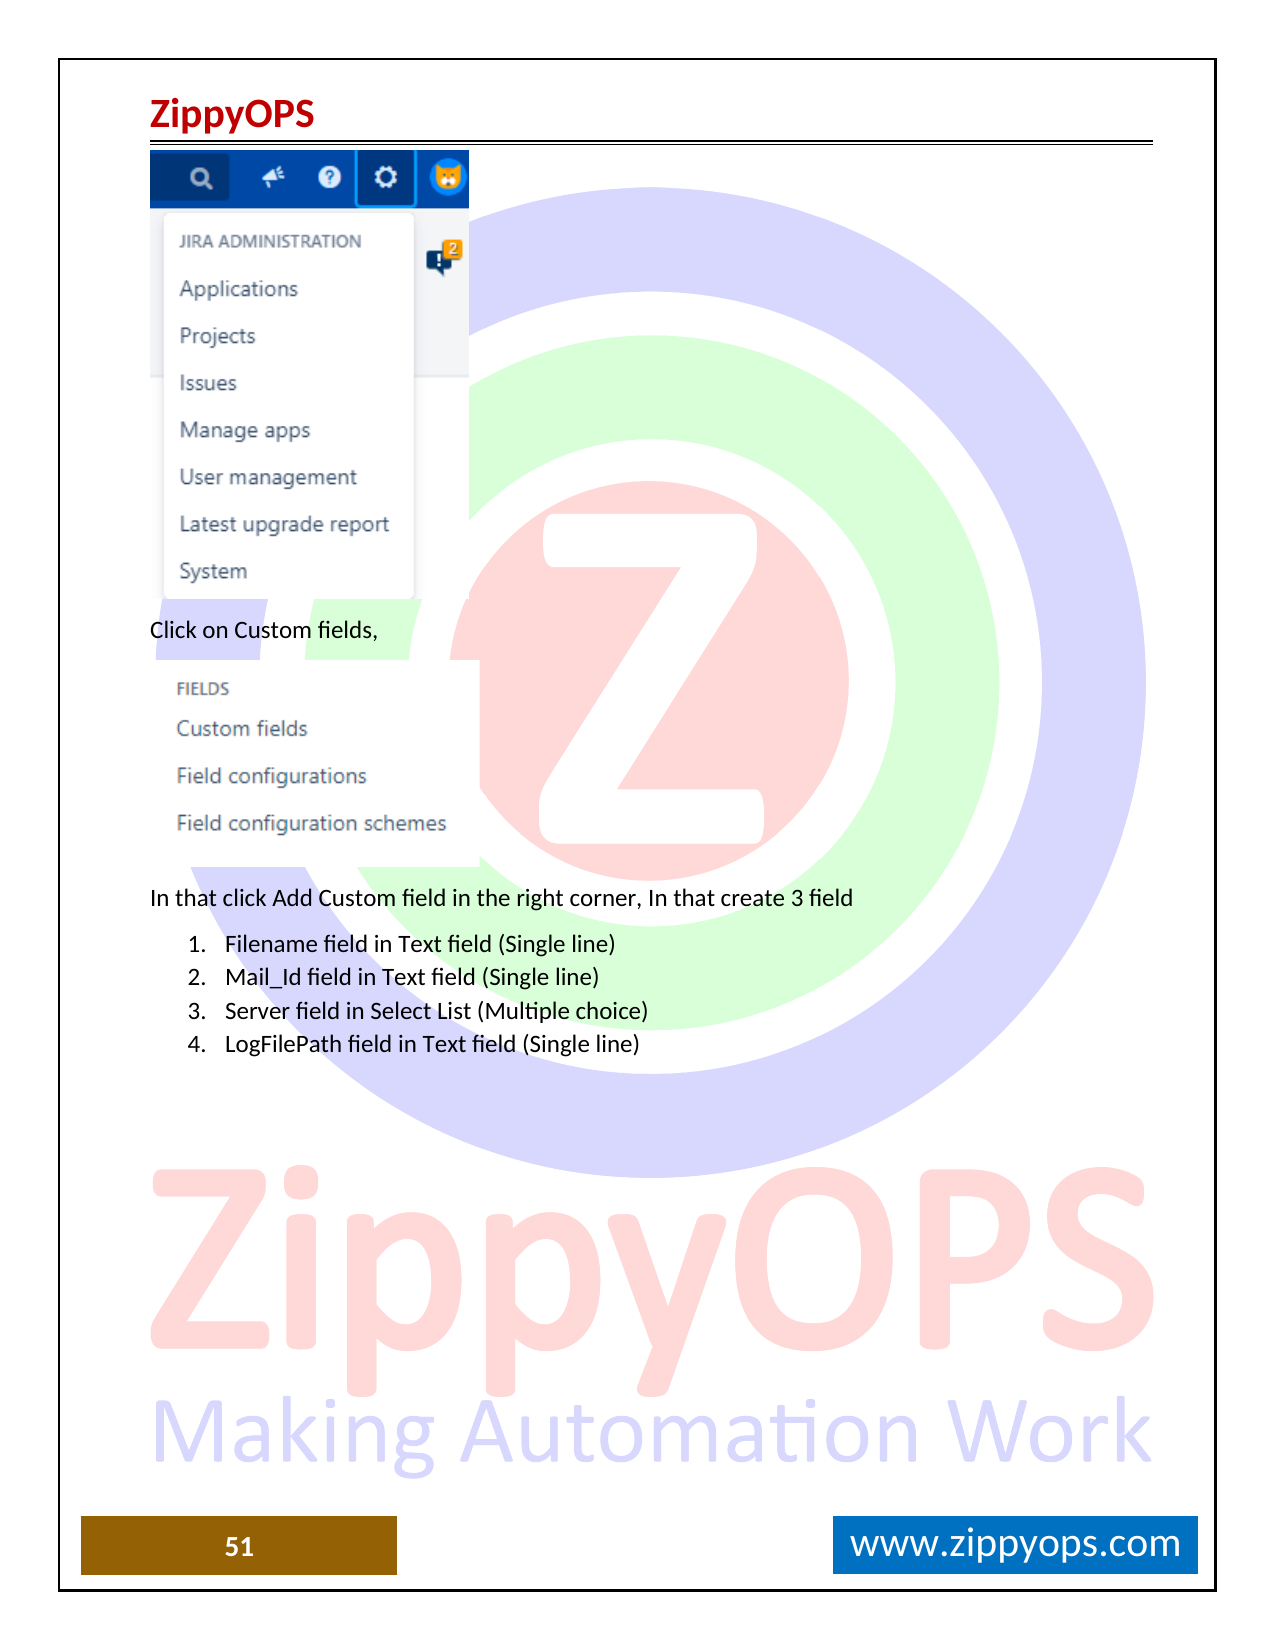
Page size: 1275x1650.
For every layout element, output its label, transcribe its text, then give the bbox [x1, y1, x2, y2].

list Server field in Select List (Multiple choice) [187, 995, 1153, 1025]
picture [150, 150, 469, 599]
list Mail_Id field in Text field (Single line) [187, 961, 1153, 992]
list Filename field in Text field (Single line) [187, 928, 1153, 958]
list LogFilePath field in Text field (Single line) [187, 1028, 1153, 1059]
text Click on Custom fields, [150, 614, 1153, 644]
text In that click Add Custom field in the right corner, In that create 3 field [150, 882, 1153, 912]
picture [150, 660, 480, 867]
